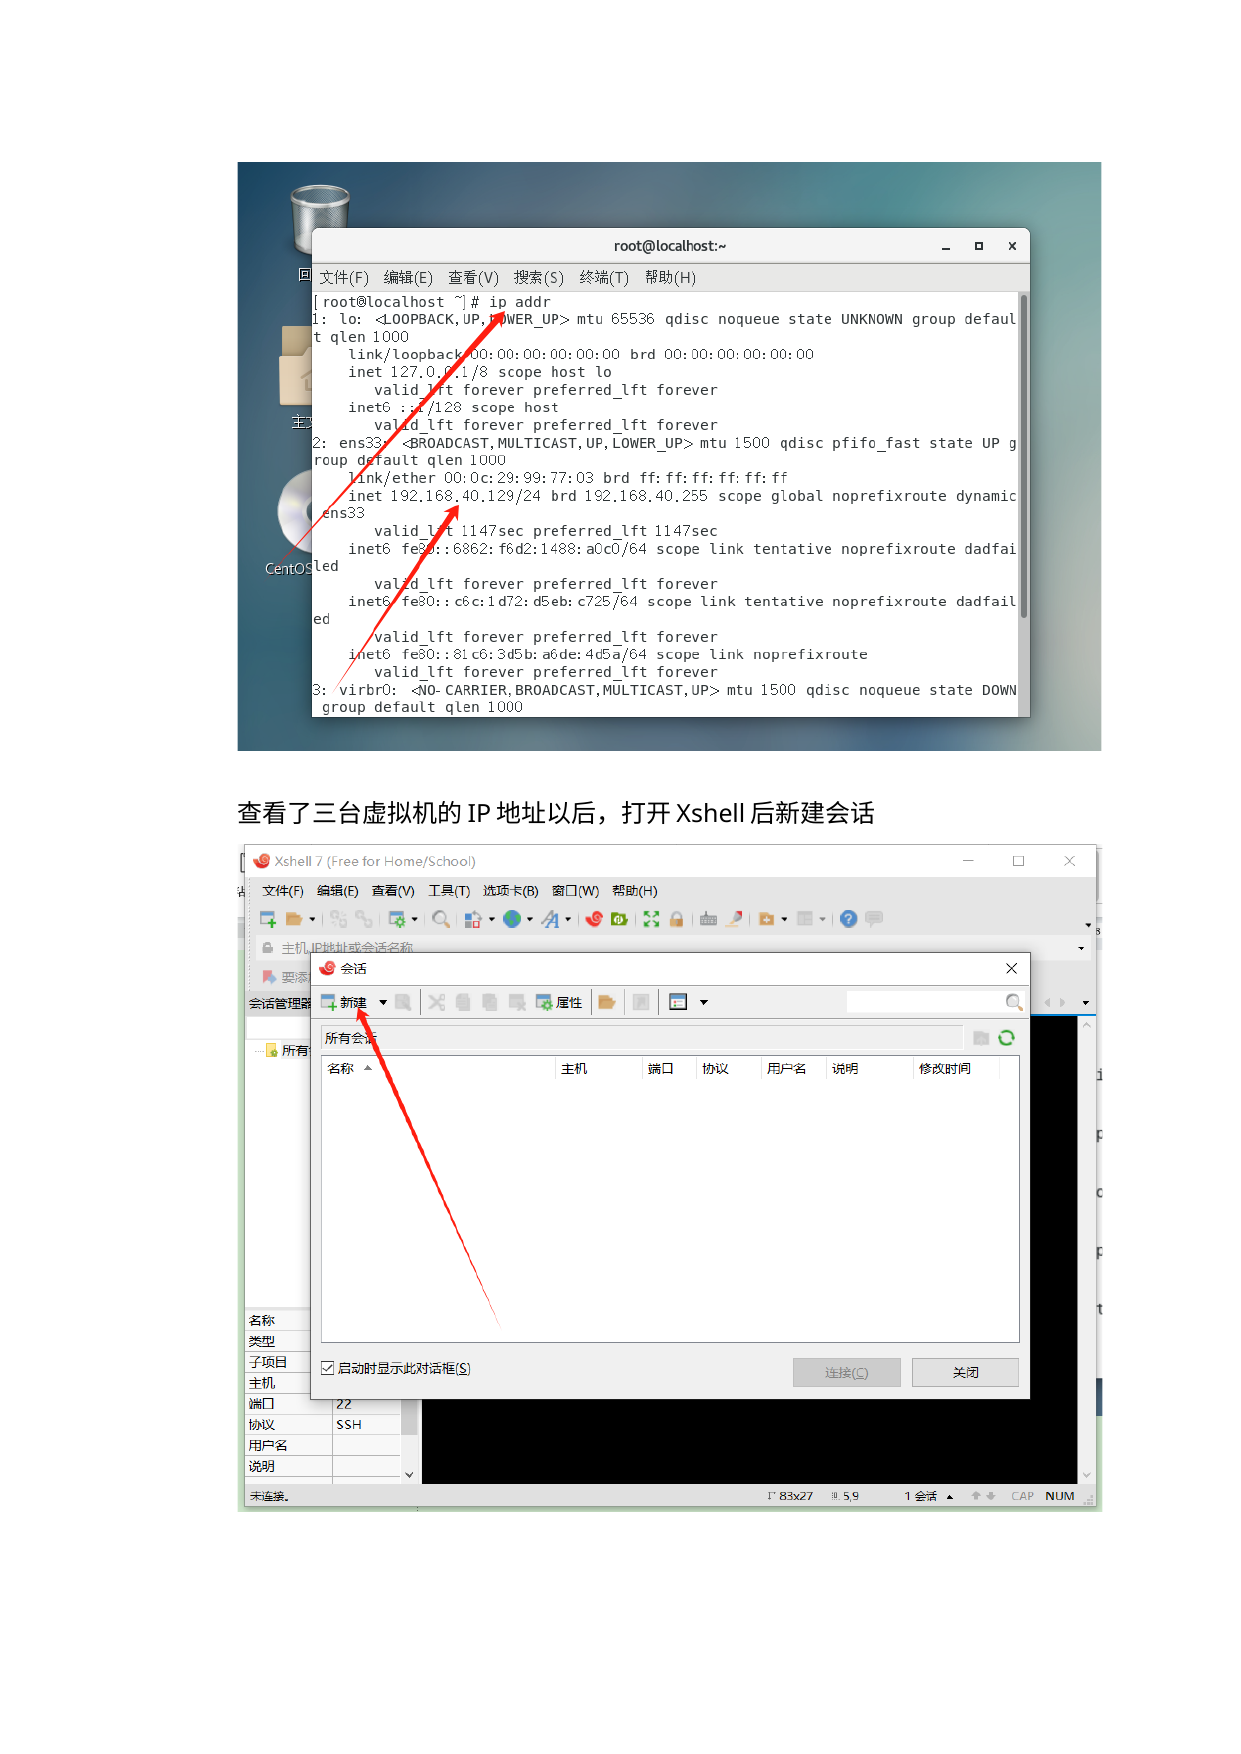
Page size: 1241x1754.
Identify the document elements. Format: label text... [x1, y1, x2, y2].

picture [237, 844, 1103, 1512]
picture [237, 162, 1102, 751]
text 查看了三台虚拟机的IP地址以后，打开Xshell后新建会话 [187, 779, 1053, 844]
